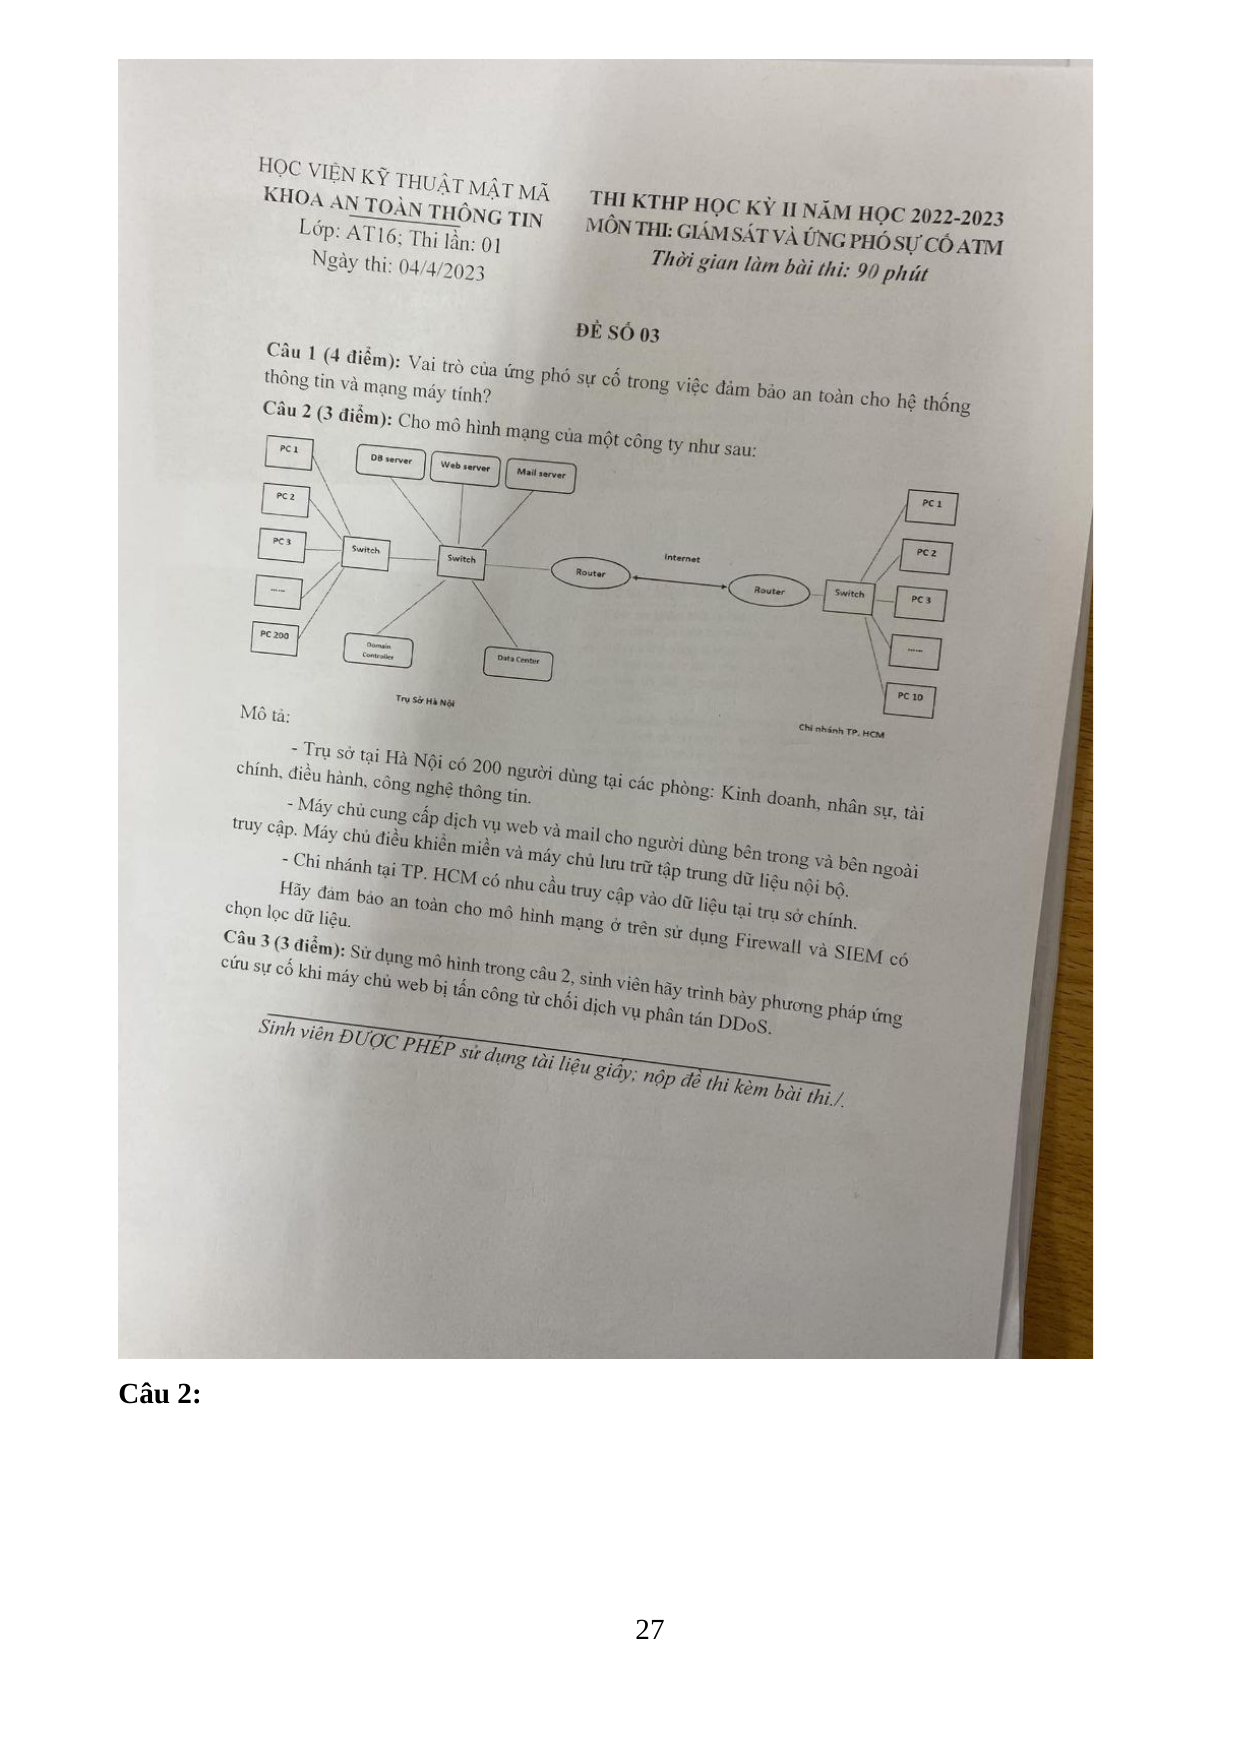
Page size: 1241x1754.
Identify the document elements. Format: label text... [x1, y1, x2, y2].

text Câu 2: [118, 1376, 1181, 1409]
picture [118, 59, 1094, 1359]
